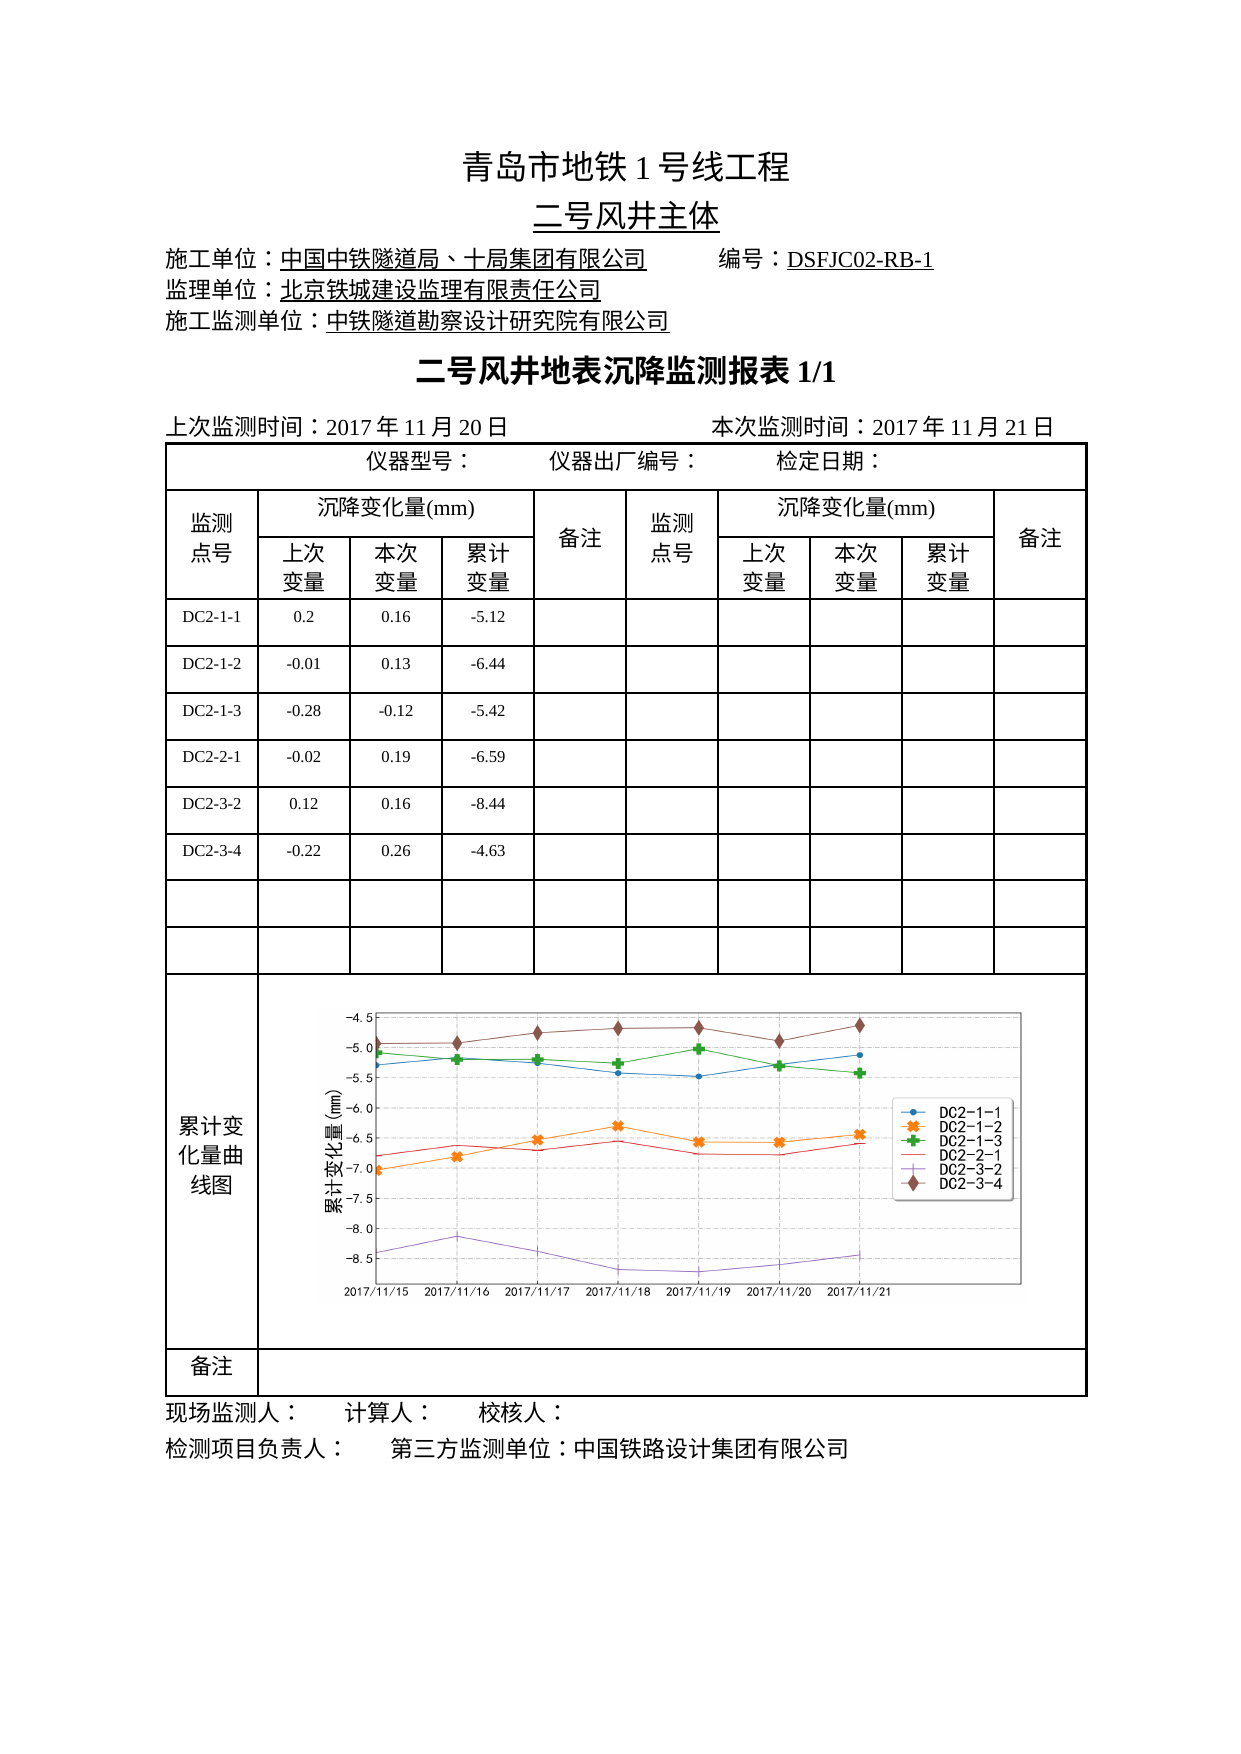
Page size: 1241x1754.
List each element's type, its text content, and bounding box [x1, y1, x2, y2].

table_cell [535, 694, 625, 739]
text 施工单位：中国中铁隧道局、十局集团有限公司 编号：DSFJC02-RB-1 [165, 243, 1087, 274]
text 上次监测时间：2017年11月20日 本次监测时间：2017年11月21日 [165, 411, 1087, 442]
text 二号风井主体 [165, 184, 1087, 239]
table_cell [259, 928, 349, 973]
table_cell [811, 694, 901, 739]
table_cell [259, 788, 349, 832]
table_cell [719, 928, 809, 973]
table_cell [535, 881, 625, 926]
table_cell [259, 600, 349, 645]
text 施工监测单位：中铁隧道勘察设计研究院有限公司 [165, 305, 1087, 337]
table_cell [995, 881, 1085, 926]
text 二号风井地表沉降监测报表1/1 [165, 349, 1087, 392]
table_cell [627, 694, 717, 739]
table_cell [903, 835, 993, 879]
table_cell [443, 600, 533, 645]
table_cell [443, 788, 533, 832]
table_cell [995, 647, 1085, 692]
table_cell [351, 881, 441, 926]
text 检测项目负责人： 第三方监测单位：中国铁路设计集团有限公司 [165, 1433, 1087, 1464]
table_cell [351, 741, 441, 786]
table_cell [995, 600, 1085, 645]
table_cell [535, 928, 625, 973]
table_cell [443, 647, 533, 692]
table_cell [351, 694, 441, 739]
text 监理单位：北京铁城建设监理有限责任公司 [165, 274, 1087, 305]
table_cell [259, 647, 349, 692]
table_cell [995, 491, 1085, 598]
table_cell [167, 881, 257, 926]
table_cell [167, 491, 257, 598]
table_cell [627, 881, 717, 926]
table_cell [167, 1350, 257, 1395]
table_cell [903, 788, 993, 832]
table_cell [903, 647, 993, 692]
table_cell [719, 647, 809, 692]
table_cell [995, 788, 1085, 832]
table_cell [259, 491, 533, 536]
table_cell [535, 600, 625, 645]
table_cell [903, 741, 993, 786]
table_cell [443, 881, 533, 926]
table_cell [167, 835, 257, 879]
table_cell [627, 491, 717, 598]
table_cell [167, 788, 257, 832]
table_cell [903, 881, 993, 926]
picture [317, 1007, 1027, 1303]
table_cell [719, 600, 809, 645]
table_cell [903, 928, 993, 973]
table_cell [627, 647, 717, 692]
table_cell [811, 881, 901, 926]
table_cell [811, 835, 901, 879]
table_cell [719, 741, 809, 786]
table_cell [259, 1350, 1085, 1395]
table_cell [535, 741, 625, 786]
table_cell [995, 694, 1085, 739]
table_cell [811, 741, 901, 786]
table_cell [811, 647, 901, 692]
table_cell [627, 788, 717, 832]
text 现场监测人： 计算人： 校核人： [165, 1397, 1087, 1428]
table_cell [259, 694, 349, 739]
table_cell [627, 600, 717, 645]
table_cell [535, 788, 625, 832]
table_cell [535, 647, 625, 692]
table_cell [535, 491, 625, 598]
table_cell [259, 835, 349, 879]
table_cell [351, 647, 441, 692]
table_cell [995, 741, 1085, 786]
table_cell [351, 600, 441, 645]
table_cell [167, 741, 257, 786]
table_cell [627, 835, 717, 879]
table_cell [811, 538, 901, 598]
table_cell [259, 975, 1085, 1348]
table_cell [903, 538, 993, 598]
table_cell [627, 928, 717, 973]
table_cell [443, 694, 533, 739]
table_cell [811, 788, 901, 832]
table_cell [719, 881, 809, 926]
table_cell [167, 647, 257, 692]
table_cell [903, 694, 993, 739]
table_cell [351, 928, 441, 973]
text 青岛市地铁1号线工程 [165, 159, 1087, 184]
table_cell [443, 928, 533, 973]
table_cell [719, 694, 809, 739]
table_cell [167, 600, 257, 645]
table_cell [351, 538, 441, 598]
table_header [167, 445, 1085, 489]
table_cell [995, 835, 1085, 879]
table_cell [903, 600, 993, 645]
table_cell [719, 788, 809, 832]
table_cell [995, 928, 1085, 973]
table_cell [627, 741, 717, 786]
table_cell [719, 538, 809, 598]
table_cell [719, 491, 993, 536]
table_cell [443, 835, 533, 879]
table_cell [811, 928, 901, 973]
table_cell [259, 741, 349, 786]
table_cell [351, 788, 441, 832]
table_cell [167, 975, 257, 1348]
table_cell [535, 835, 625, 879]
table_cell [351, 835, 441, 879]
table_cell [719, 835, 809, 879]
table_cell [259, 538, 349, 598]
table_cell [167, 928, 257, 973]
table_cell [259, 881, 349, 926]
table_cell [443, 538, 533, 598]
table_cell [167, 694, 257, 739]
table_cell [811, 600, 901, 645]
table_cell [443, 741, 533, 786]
